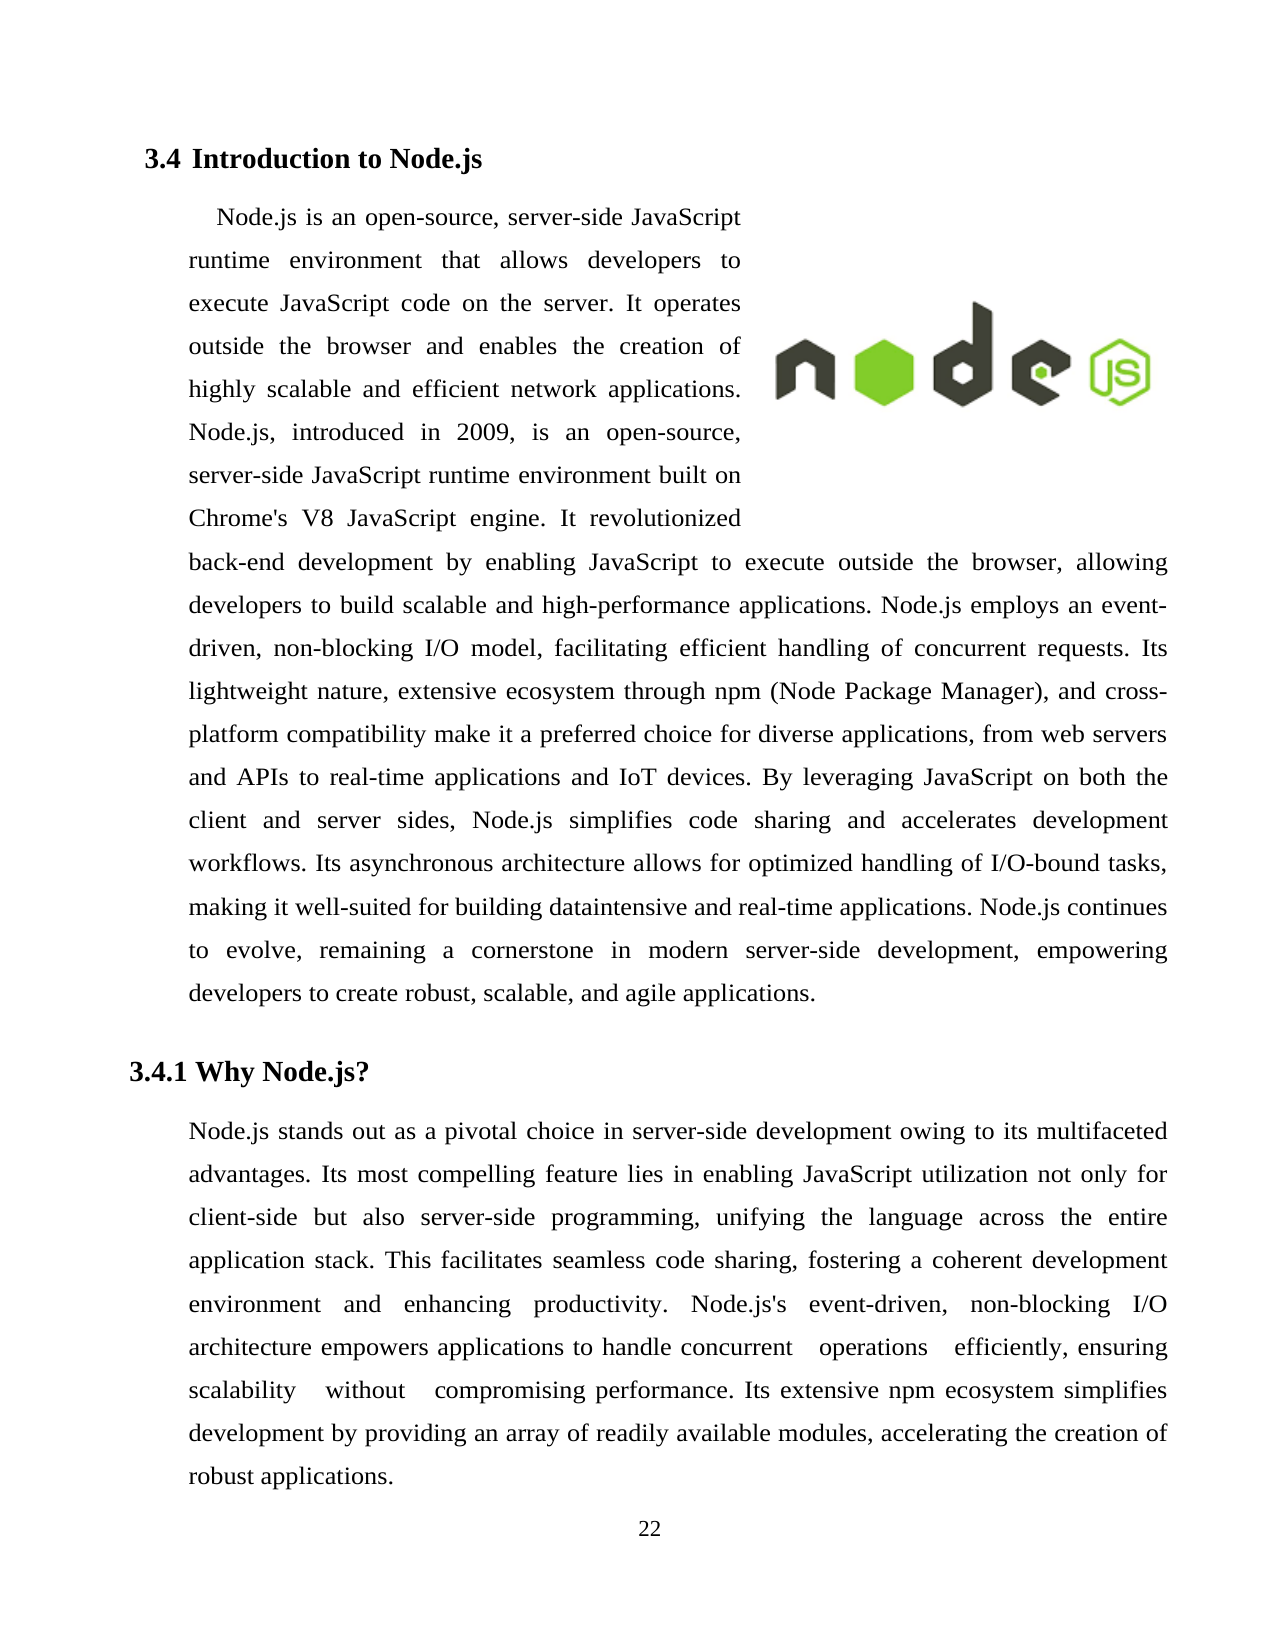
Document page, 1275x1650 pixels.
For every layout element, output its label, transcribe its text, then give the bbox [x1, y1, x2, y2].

text Node.js is an open-source, server-side JavaScript runtime environment that allows developers to execute JavaScript code on the server. It operates outside the browser and enables the creation of highly scalable and efficient network applications. Node.js, introduced in 2009, is an open-source, server-side JavaScript runtime environment built on Chrome's V8 JavaScript engine. It revolutionized back-end development by enabling JavaScript to execute outside the browser, allowing developers to build scalable and high-performance applications. Node.js employs an event-driven, non-blocking I/O model, facilitating efficient handling of concurrent requests. Its lightweight nature, extensive ecosystem through npm (Node Package Manager), and cross-platform compatibility make it a preferred choice for diverse applications, from web servers and APIs to real-time applications and IoT devices. By leveraging JavaScript on both the client and server sides, Node.js simplifies code sharing and accelerates development workflows. Its asynchronous architecture allows for optimized handling of I/O-bound tasks, making it well-suited for building dataintensive and real-time applications. Node.js continues to evolve, remaining a cornerstone in modern server-side development, empowering developers to create robust, scalable, and agile applications. [99, 202, 1169, 1007]
text Node.js stands out as a pivotal choice in server-side development owing to its multifaceted advantages. Its most compelling feature lies in enabling JavaScript utilization not only for client-side but also server-side programming, unifying the language across the entire application stack. This facilitates seamless code sharing, fostering a coherent development environment and enhancing productivity. Node.js's event-driven, non-blocking I/O architecture empowers applications to handle concurrent operations efficiently, ensuring scalability without compromising performance. Its extensive npm ecosystem simplifies development by providing an array of readily available modules, accelerating the creation of robust applications. [188, 1116, 1169, 1490]
picture [760, 203, 1166, 506]
subtitle Introduction to Node.js [144, 142, 1169, 175]
subtitle 3.4.1 Why Node.js? [129, 1054, 1169, 1087]
